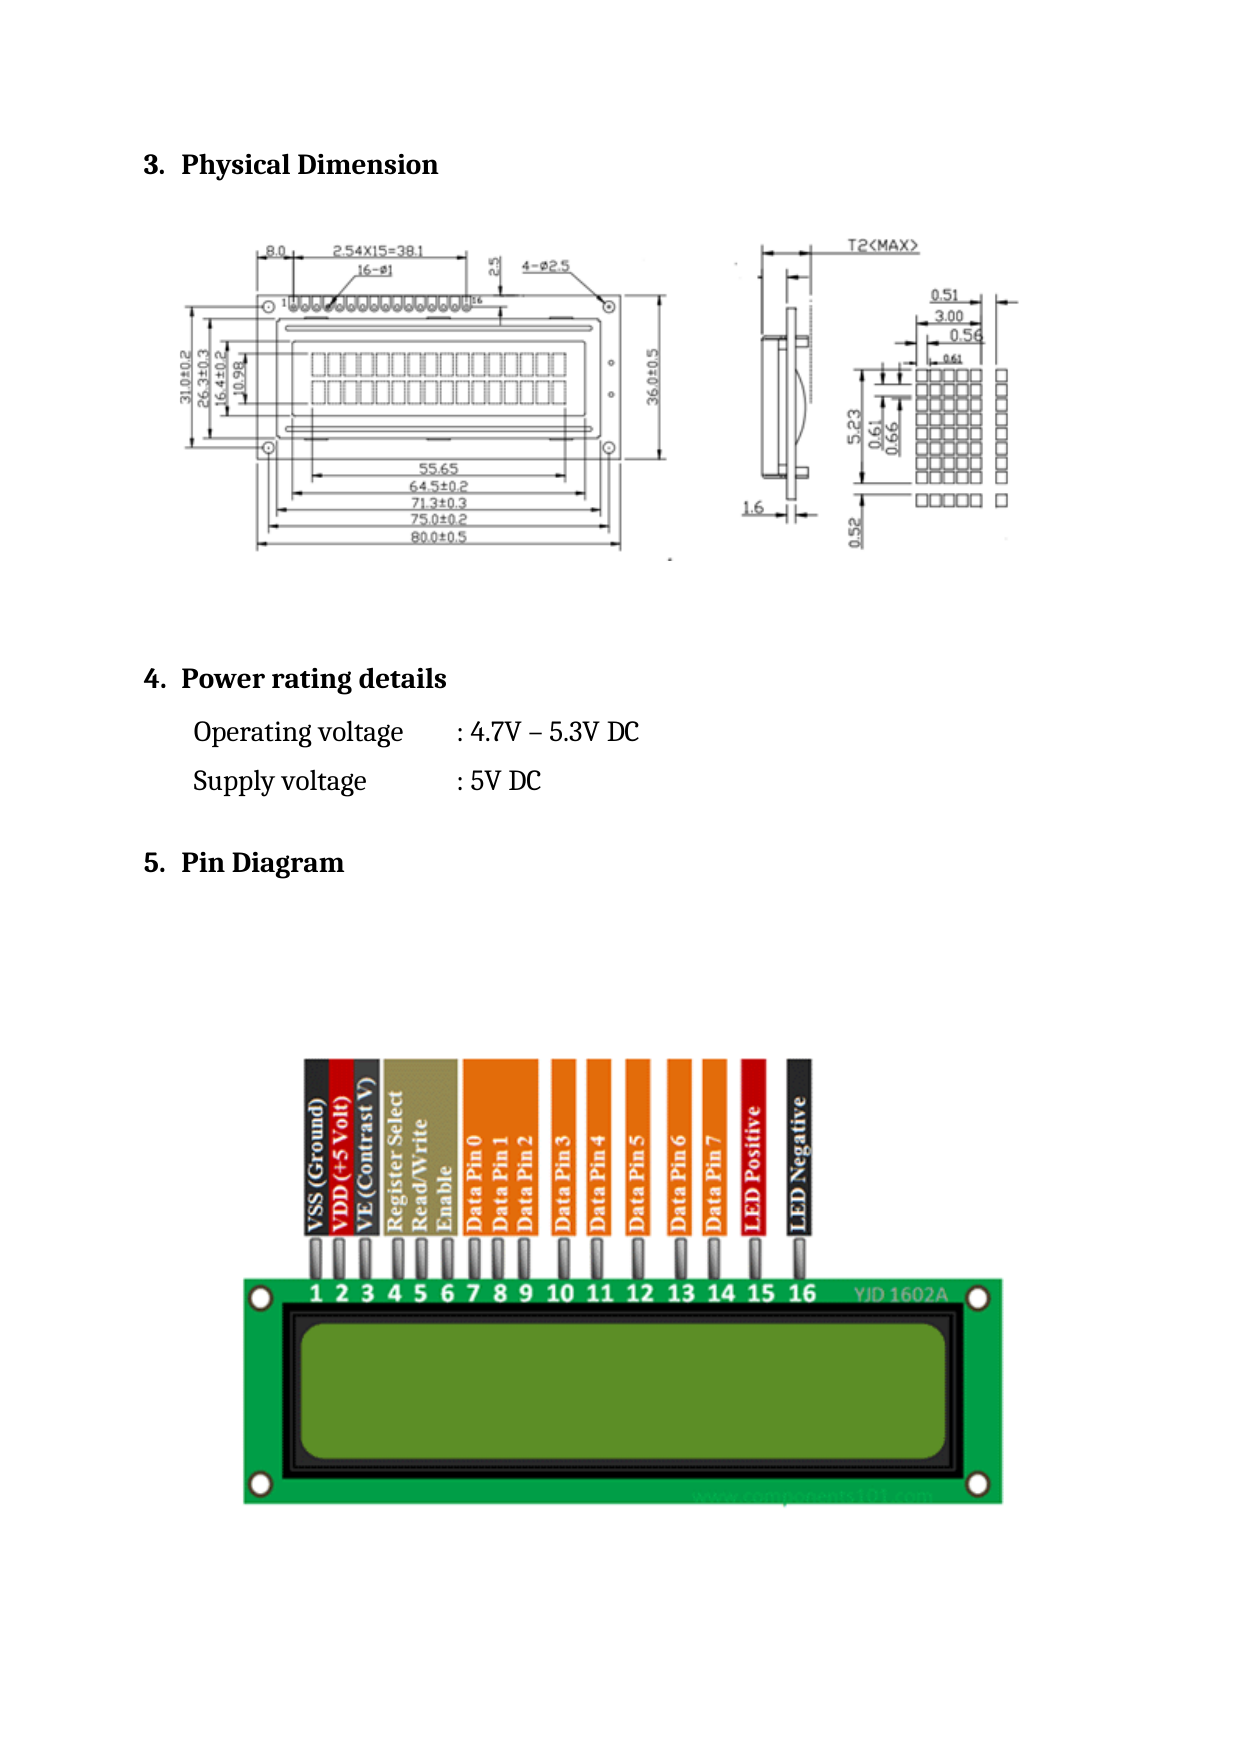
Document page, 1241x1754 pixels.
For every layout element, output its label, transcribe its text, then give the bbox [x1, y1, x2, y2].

text Operating voltage : 4.7V – 5.3V DC Supply voltage : 5V DC [194, 715, 646, 797]
list Physical Dimension [144, 148, 1176, 182]
picture [242, 1058, 1004, 1509]
list Power rating details [144, 662, 1176, 696]
list Pin Diagram [144, 847, 1176, 880]
picture [179, 238, 1019, 561]
